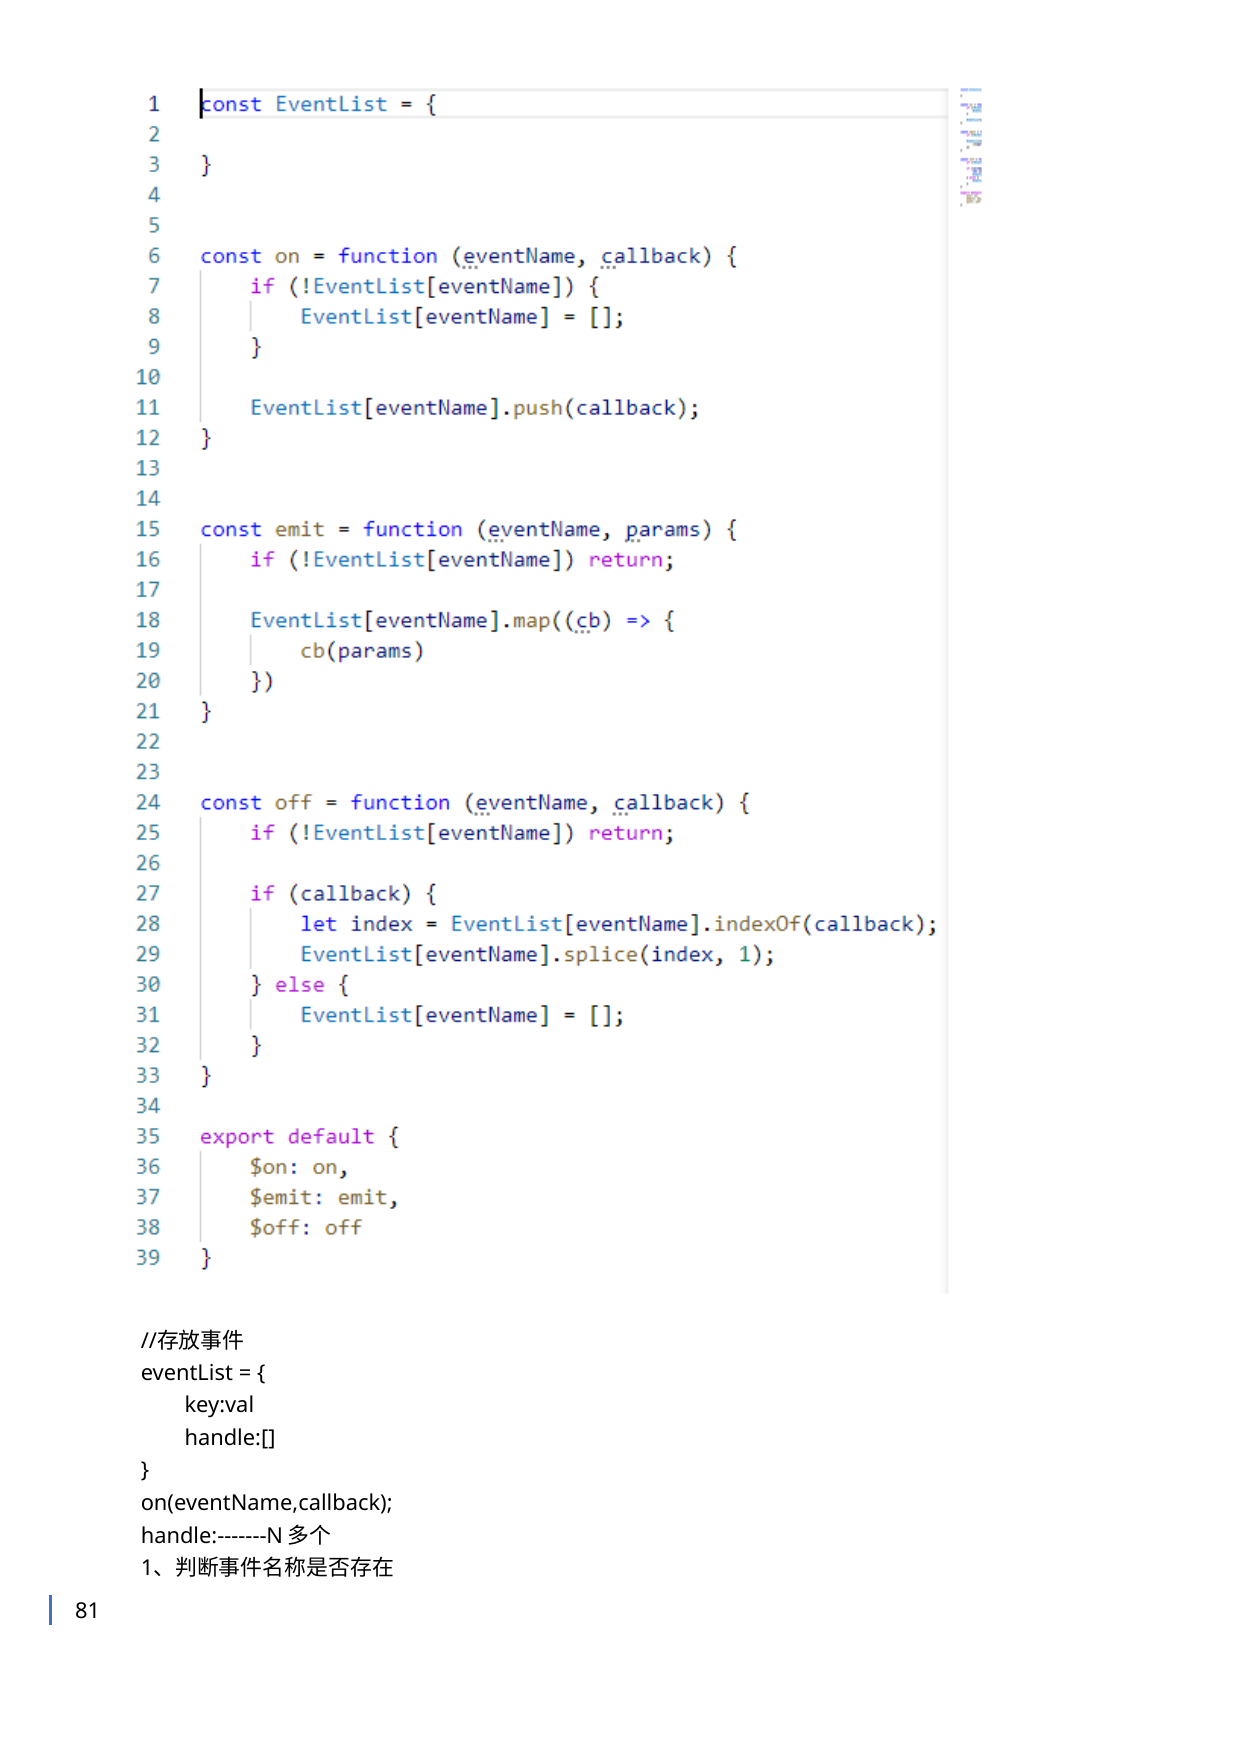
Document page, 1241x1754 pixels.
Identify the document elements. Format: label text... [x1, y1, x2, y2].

text } [141, 1453, 1165, 1485]
picture [118, 87, 982, 1294]
text 1、判断事件名称是否存在 [141, 1550, 1165, 1583]
text eventList = { [141, 1355, 1165, 1388]
text key:val [141, 1388, 1165, 1420]
text handle:-------N多个 [141, 1518, 1165, 1550]
text //存放事件 [141, 1323, 1165, 1355]
text on(eventName,callback); [141, 1485, 1165, 1518]
text handle:[] [141, 1420, 1165, 1453]
